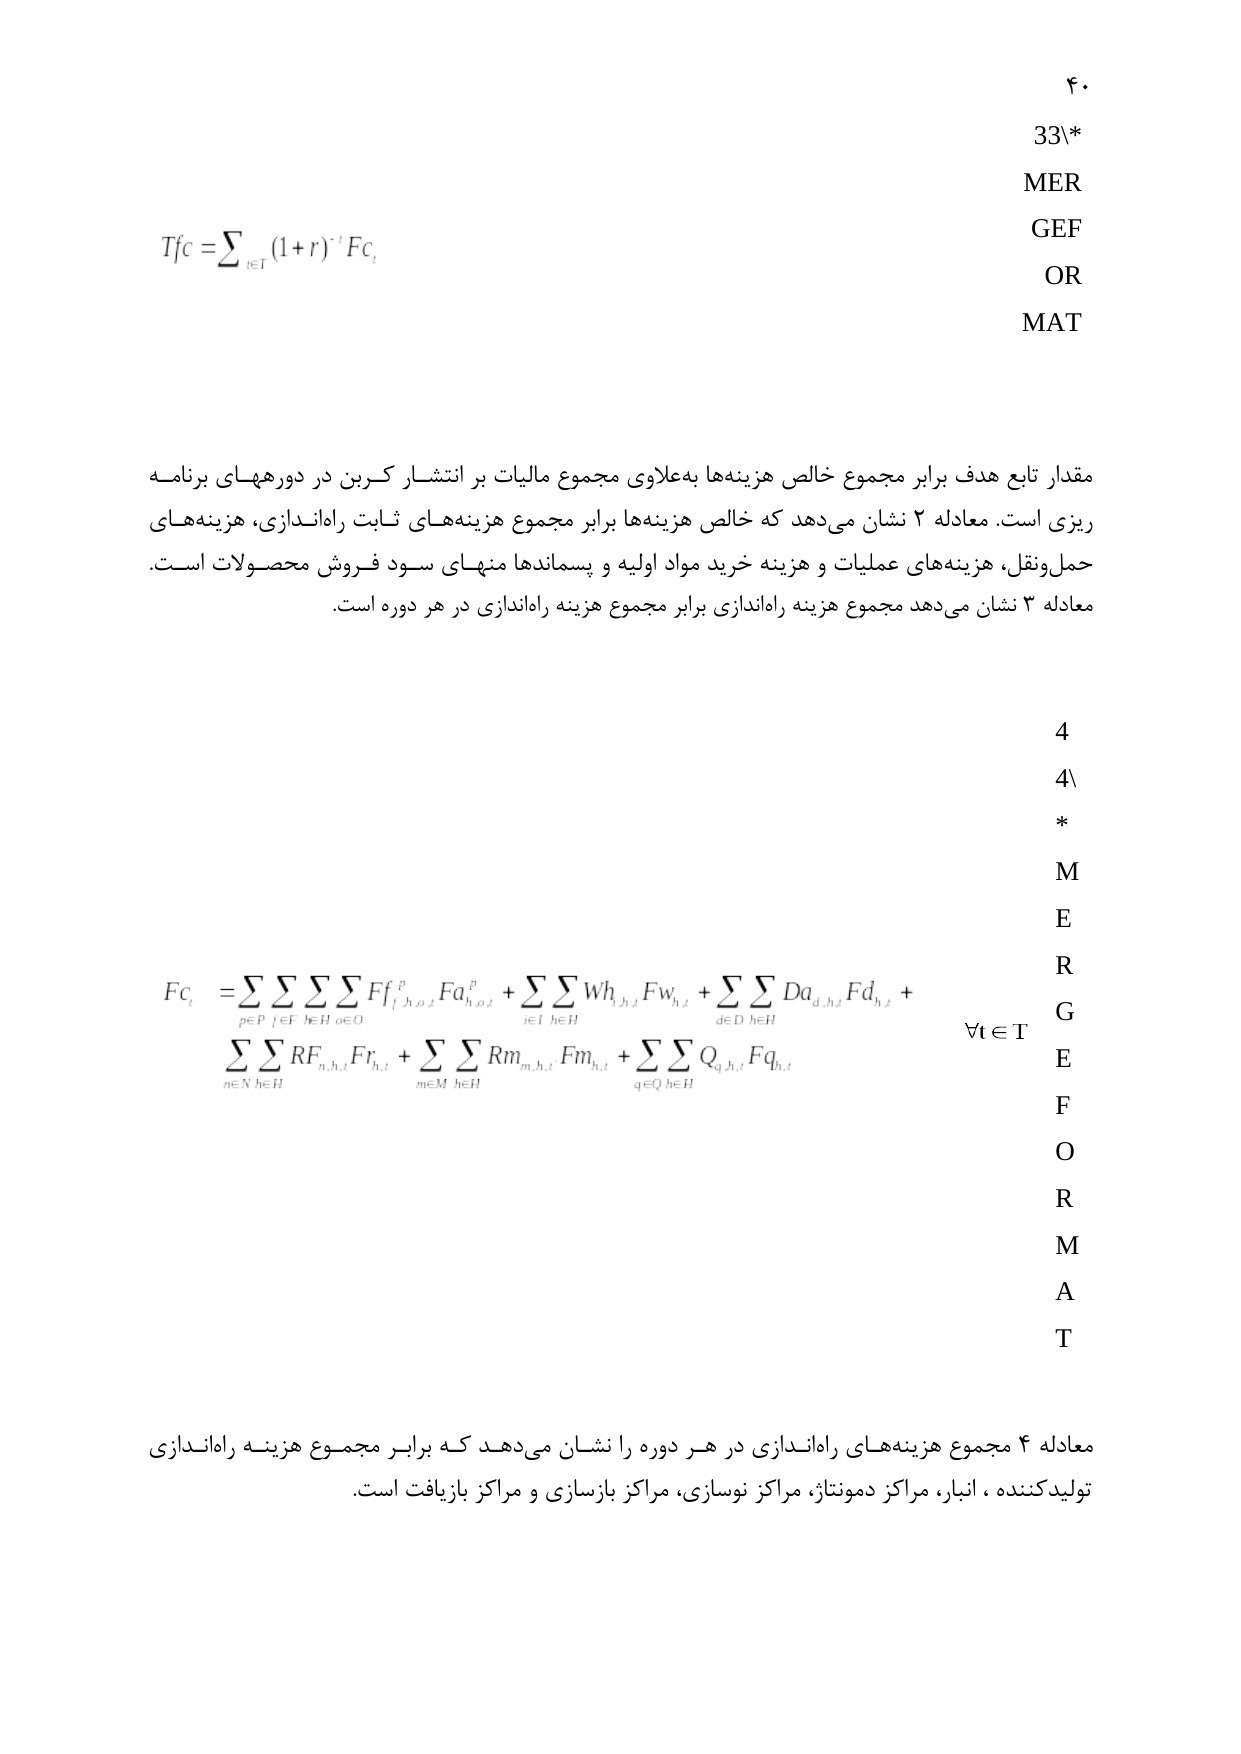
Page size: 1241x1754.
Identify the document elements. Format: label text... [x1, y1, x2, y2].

text معادله مجموع هزینه‌های راه‌اندازی در هر دوره را نشان می‌دهد که برابر مجموع هزینه راه‌اندازی تولیدکننده ، انبار، مراکز دمونتاژ، مراکز نوسازی، مراکز بازسازی و مراکز بازیافت است. [148, 1433, 1093, 1506]
table_header [947, 715, 1043, 1369]
text مقدار تابع هدف برابر مجموع خالص هزینه‌ها به‌علاوی مجموع مالیات بر انتشار کربن در دورههای برنامه ریزی است. معادله نشان می‌دهد که خالص هزینه‌ها برابر مجموع هزینه‌های ثابت راه‌اندازی، هزینه‌های حمل‌ونقل، هزینه‌های عملیات و هزینه خرید مواد اولیه و پسماندها منهای سود فروش محصولات است. معادله نشان می‌دهد مجموع هزینه راه‌اندازی برابر مجموع هزینه راه‌اندازی در هر دوره است. [148, 463, 1093, 621]
table_header [1044, 715, 1092, 1369]
table_cell [149, 119, 1009, 399]
table_cell [1011, 119, 1093, 399]
table_header [149, 715, 946, 1369]
